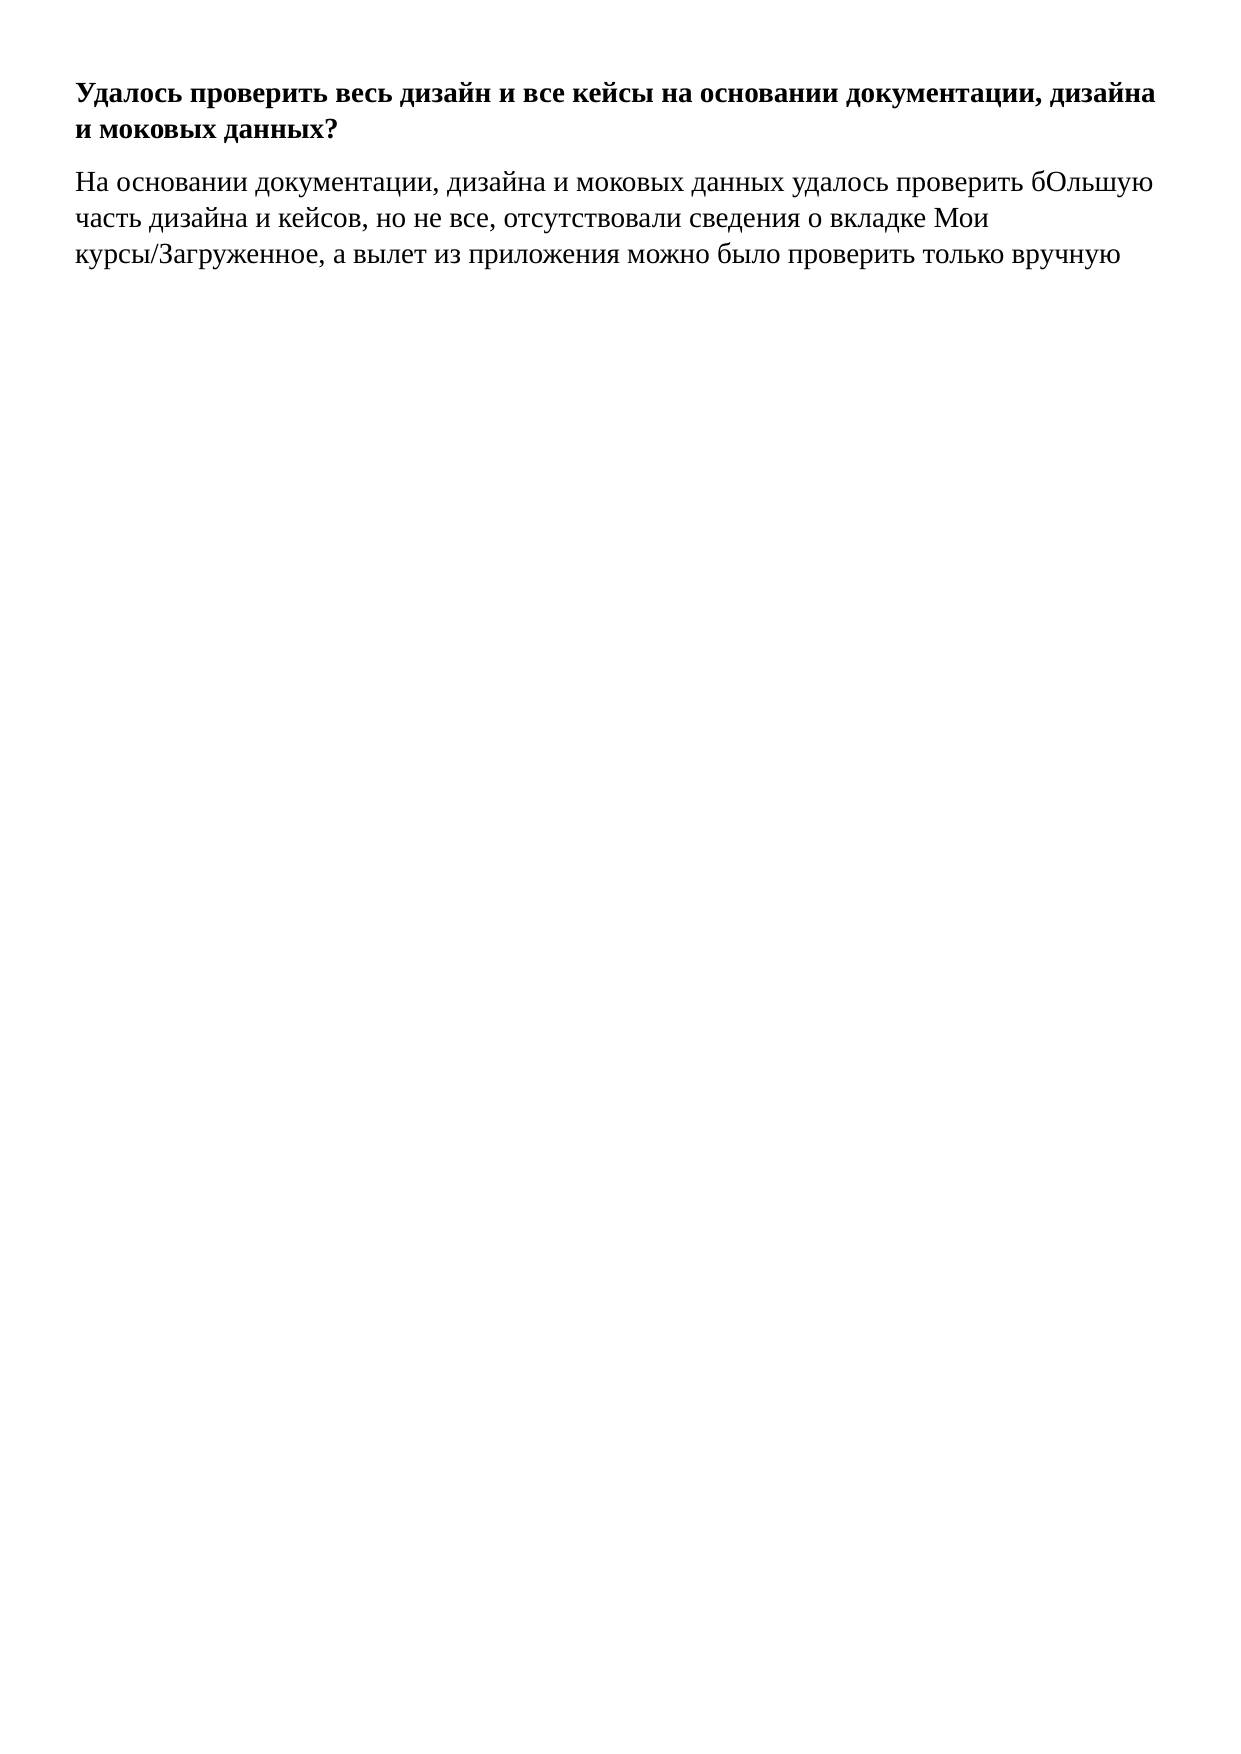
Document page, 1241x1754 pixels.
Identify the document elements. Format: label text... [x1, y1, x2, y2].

text На основании документации, дизайна и моковых данных удалось проверить бОльшую часть дизайна и кейсов, но не все, отсутствовали сведения о вкладке Мои курсы/Загруженное, а вылет из приложения можно было проверить только вручную [75, 164, 1165, 270]
text Удалось проверить весь дизайн и все кейсы на основании документации, дизайна и моковых данных? [75, 75, 1165, 145]
